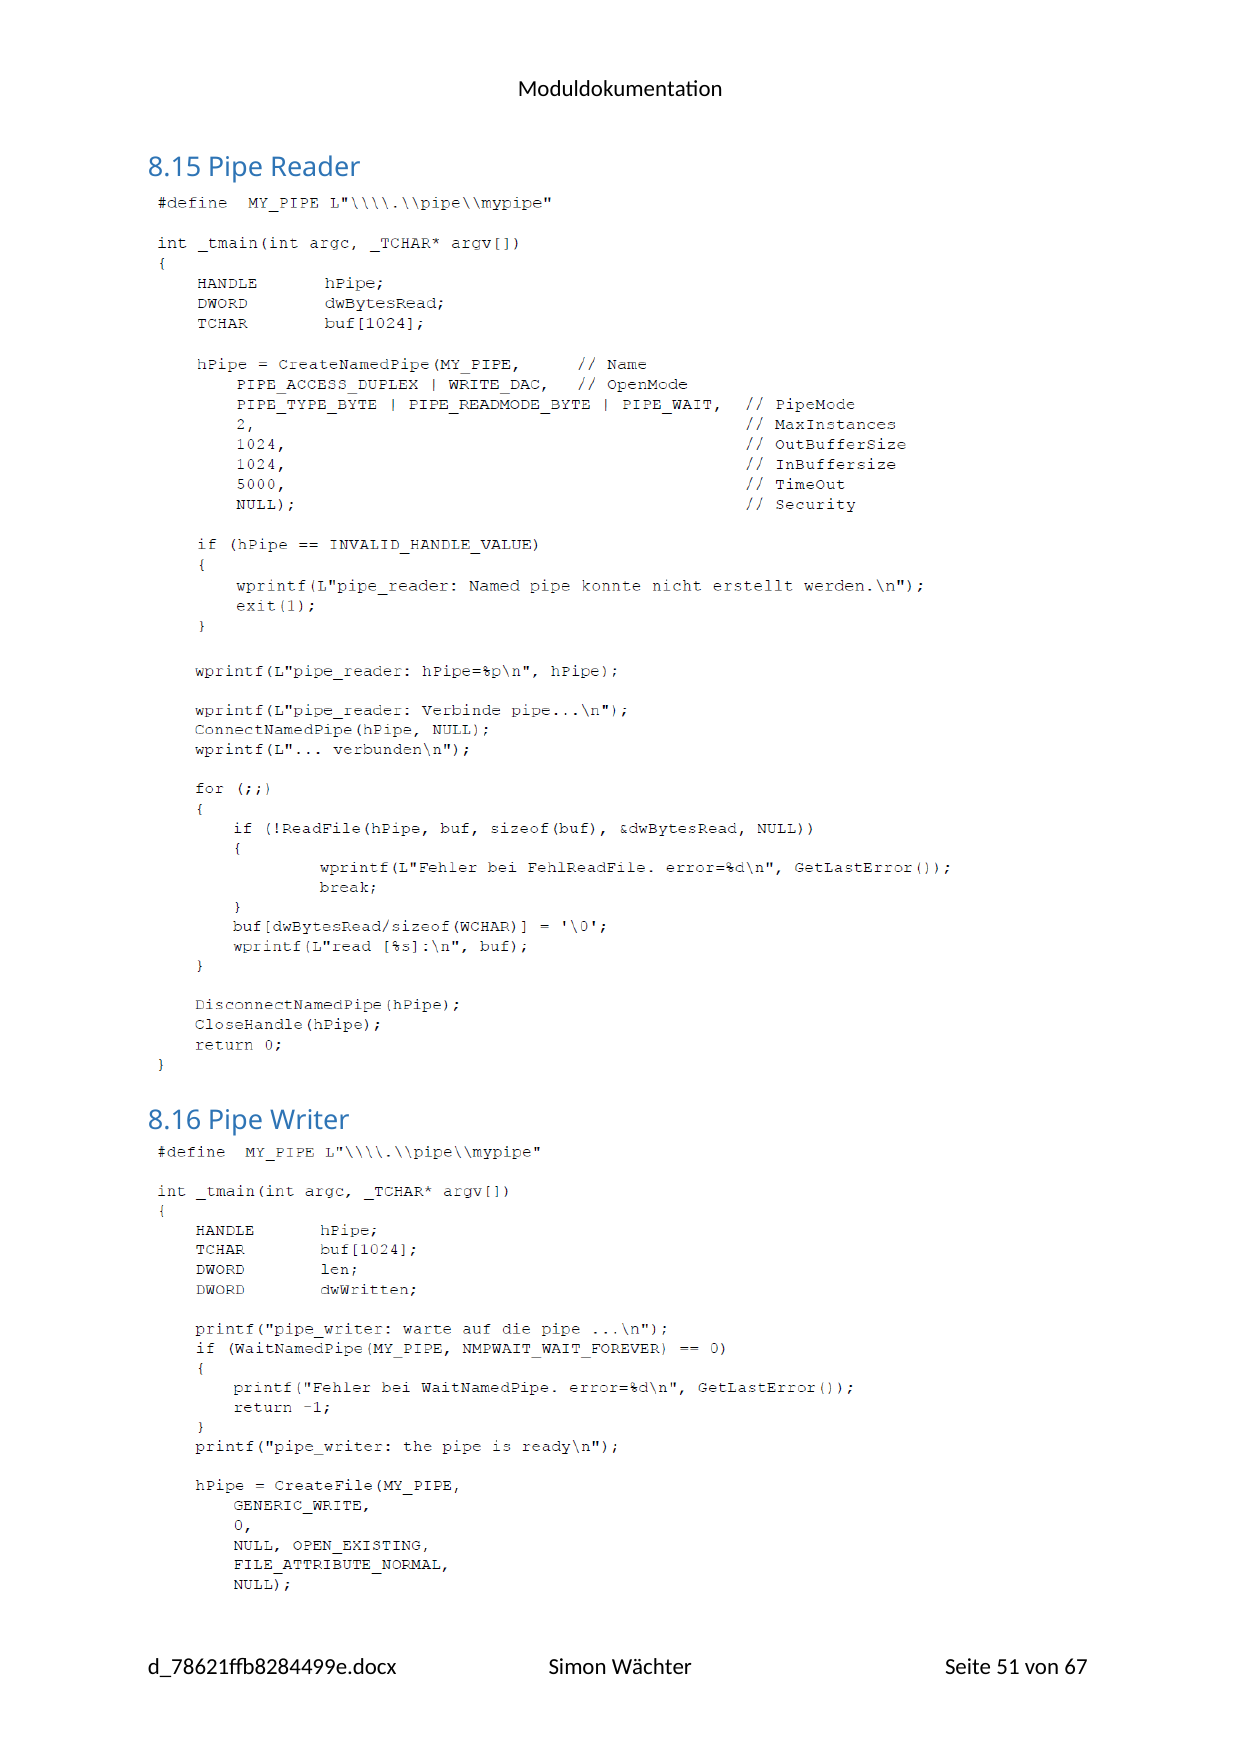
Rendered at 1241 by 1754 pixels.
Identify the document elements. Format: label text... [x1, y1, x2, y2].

picture [147, 1140, 1069, 1600]
subtitle Pipe Reader [148, 148, 1093, 184]
subtitle Pipe Writer [148, 1101, 1093, 1138]
picture [147, 187, 1093, 642]
picture [147, 661, 1063, 1082]
